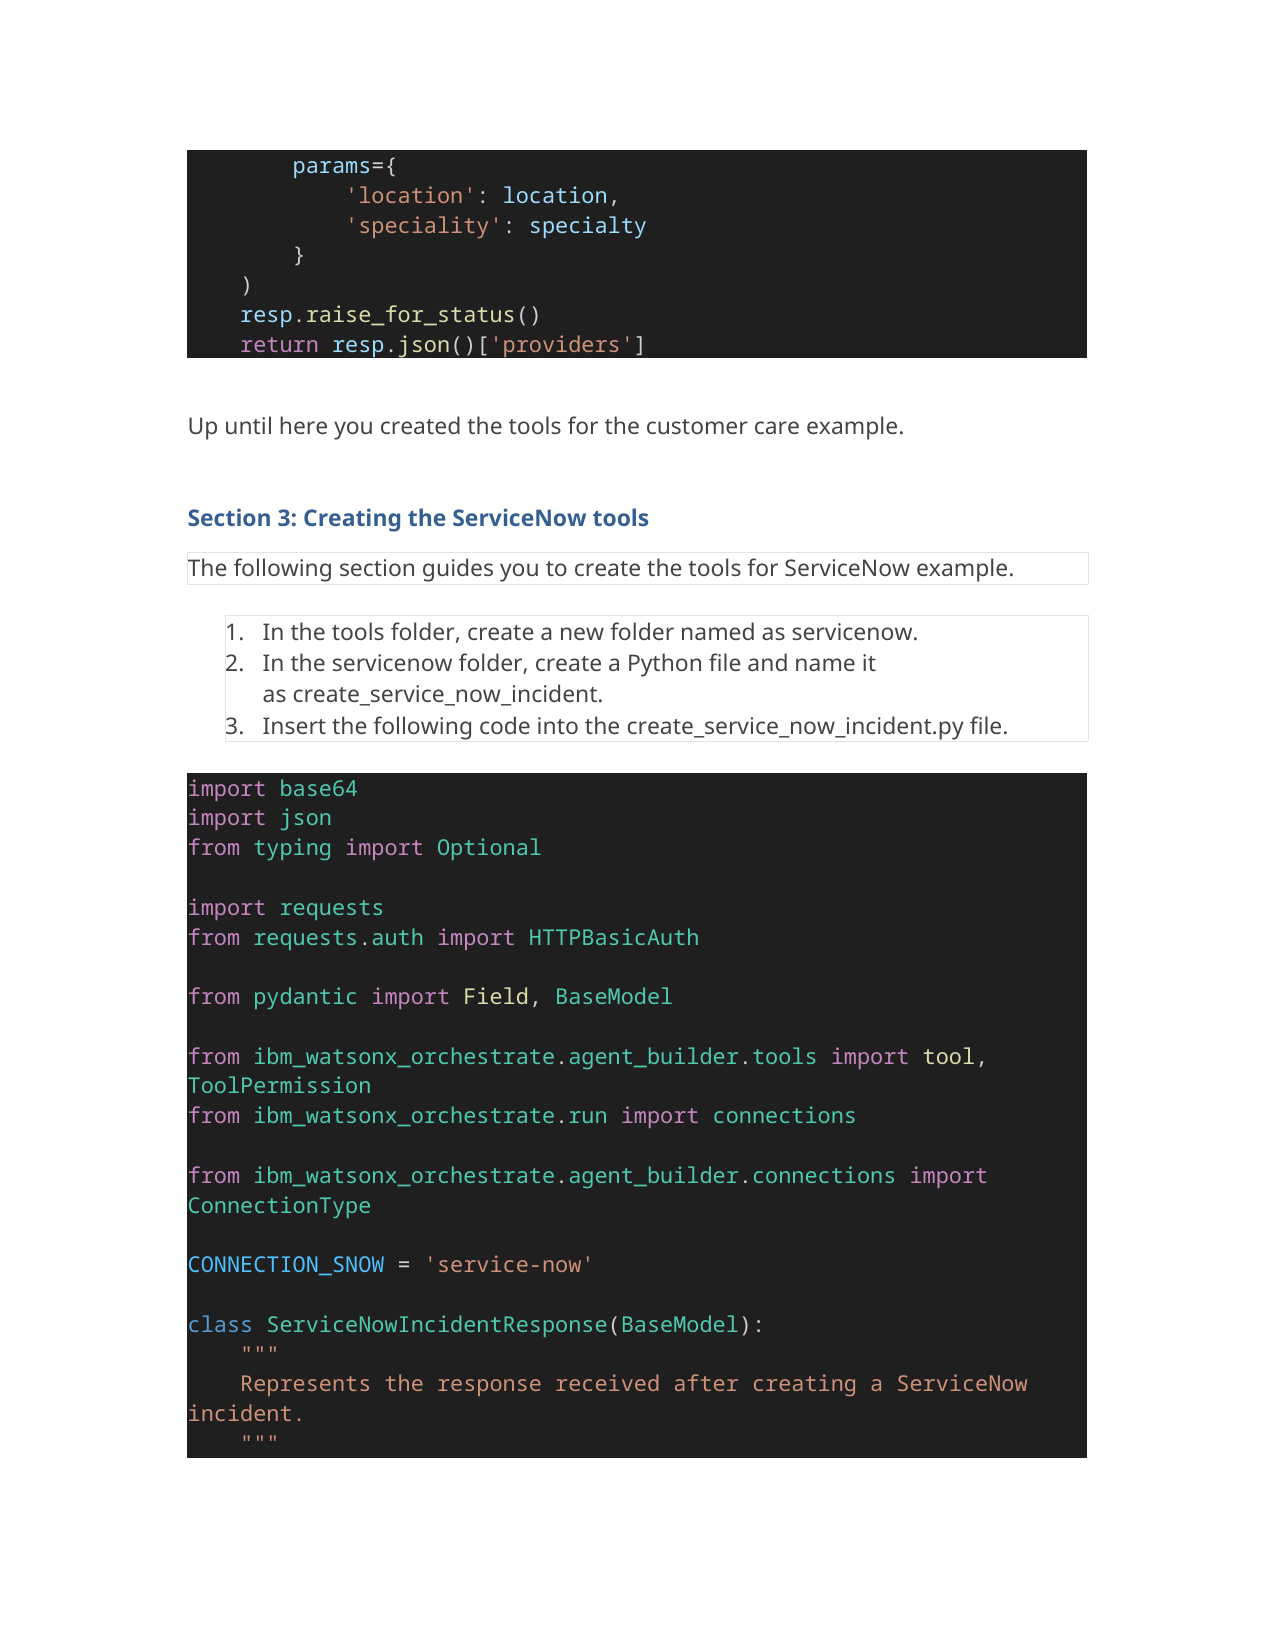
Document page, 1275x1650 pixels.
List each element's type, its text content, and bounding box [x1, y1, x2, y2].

text from ibm_watsonx_orchestrate.agent_builder.tools import tool, ToolPermission [187, 1041, 1087, 1100]
text Up until here you created the tools for the customer care example. [187, 409, 1087, 441]
text from ibm_watsonx_orchestrate.agent_builder.connections import ConnectionType [187, 1160, 1087, 1219]
text 'location': location, [187, 180, 1087, 209]
text from typing import Optional [187, 832, 1087, 862]
text The following section guides you to create the tools for ServiceNow example. [188, 553, 1088, 584]
text """ [187, 1339, 1087, 1368]
text import json [187, 802, 1087, 832]
subtitle Section 3: Creating the ServiceNow tools [187, 502, 1087, 533]
text } [187, 239, 1087, 269]
text class ServiceNowIncidentResponse(BaseModel): [187, 1309, 1087, 1339]
text import requests [187, 892, 1087, 922]
text from ibm_watsonx_orchestrate.run import connections [187, 1100, 1087, 1130]
text import base64 [187, 773, 1087, 802]
text params={ [187, 150, 1087, 180]
list In the servicenow folder, create a Python file and name it as create_service_now_incident. [226, 647, 1088, 709]
text CONNECTION_SNOW = 'service-now' [187, 1249, 1087, 1279]
text resp.raise_for_status() [187, 299, 1087, 329]
text Represents the response received after creating a ServiceNow incident. [187, 1368, 1087, 1428]
text from requests.auth import HTTPBasicAuth [187, 922, 1087, 951]
text ) [187, 269, 1087, 299]
text 'speciality': specialty [187, 209, 1087, 239]
text """ [187, 1428, 1087, 1458]
list Insert the following code into the create_service_now_incident.py file. [226, 709, 1088, 741]
list In the tools folder, create a new folder named as servicenow. [226, 616, 1088, 647]
text return resp.json()['providers'] [187, 329, 1087, 358]
text from pydantic import Field, BaseModel [187, 981, 1087, 1011]
